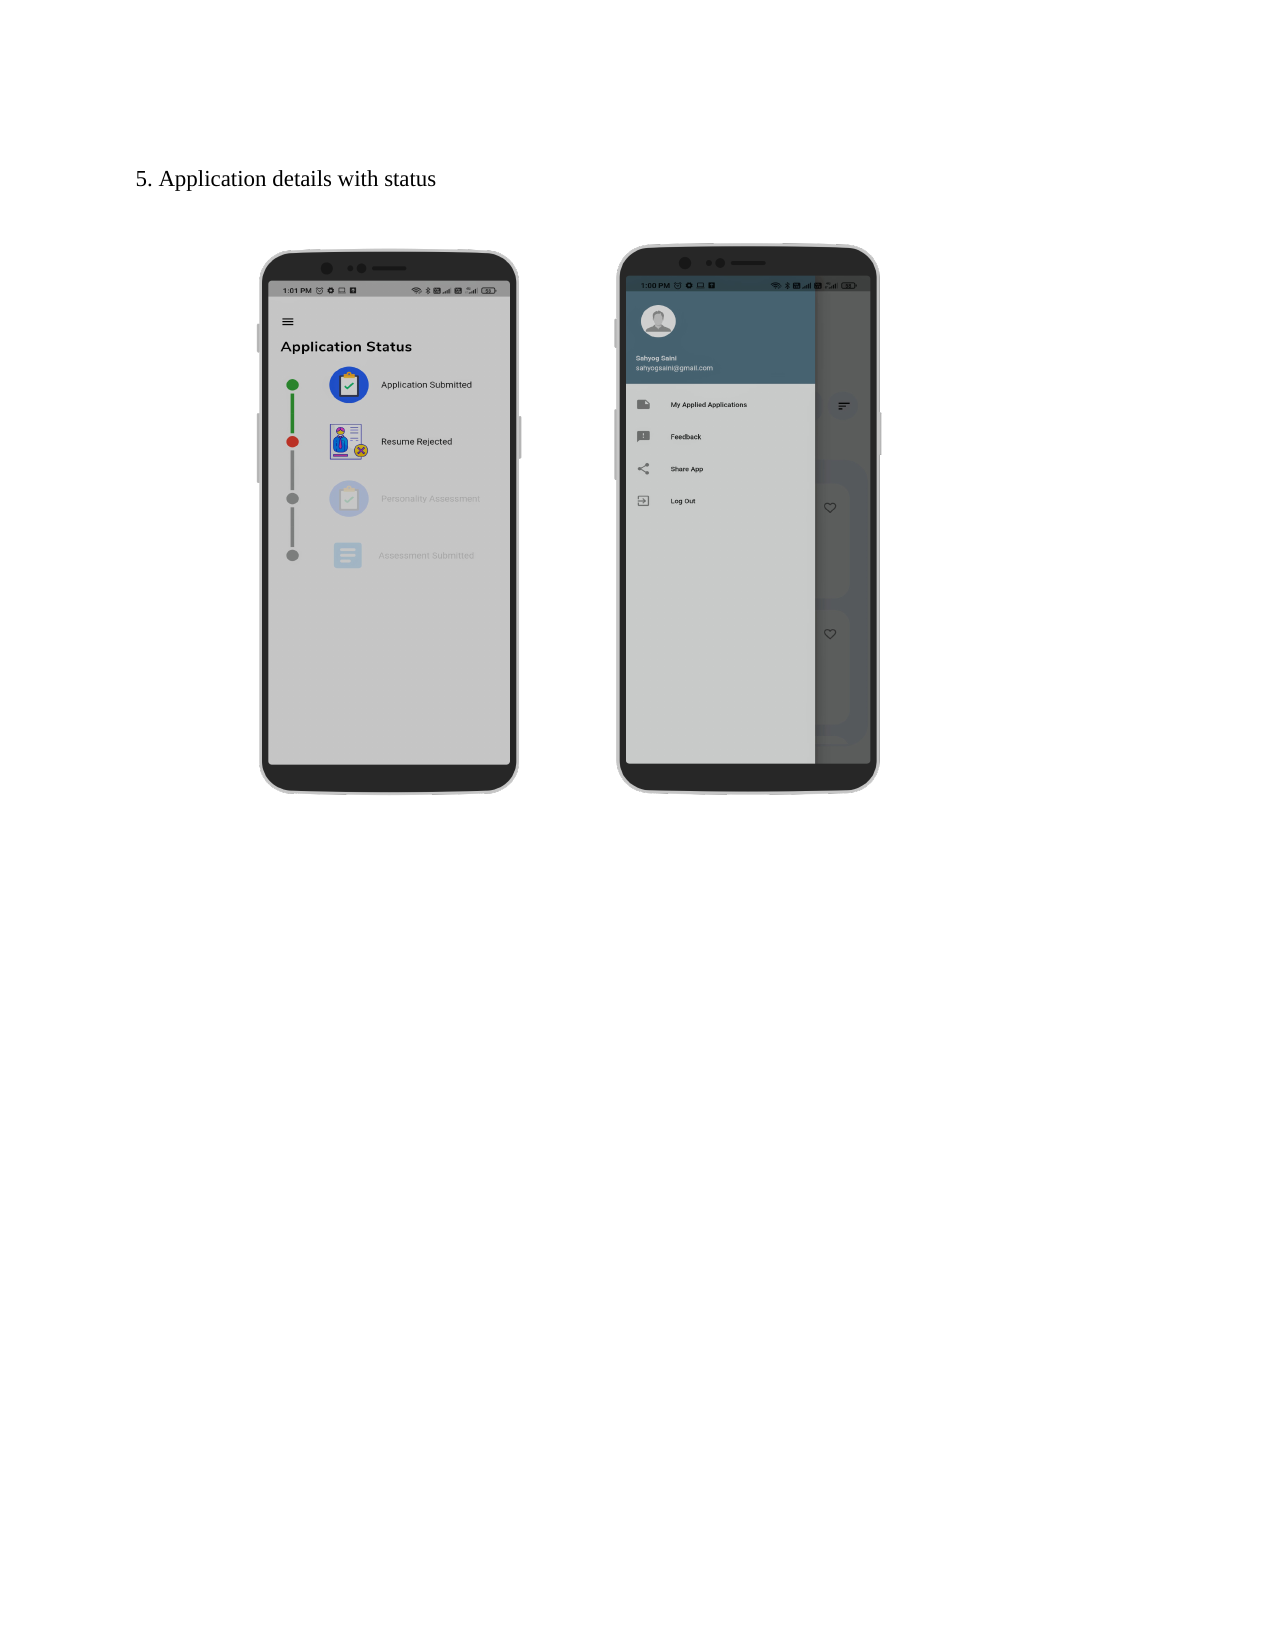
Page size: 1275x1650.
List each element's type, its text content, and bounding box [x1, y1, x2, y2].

text 5. Application details with status [135, 164, 1275, 191]
picture [210, 194, 929, 845]
